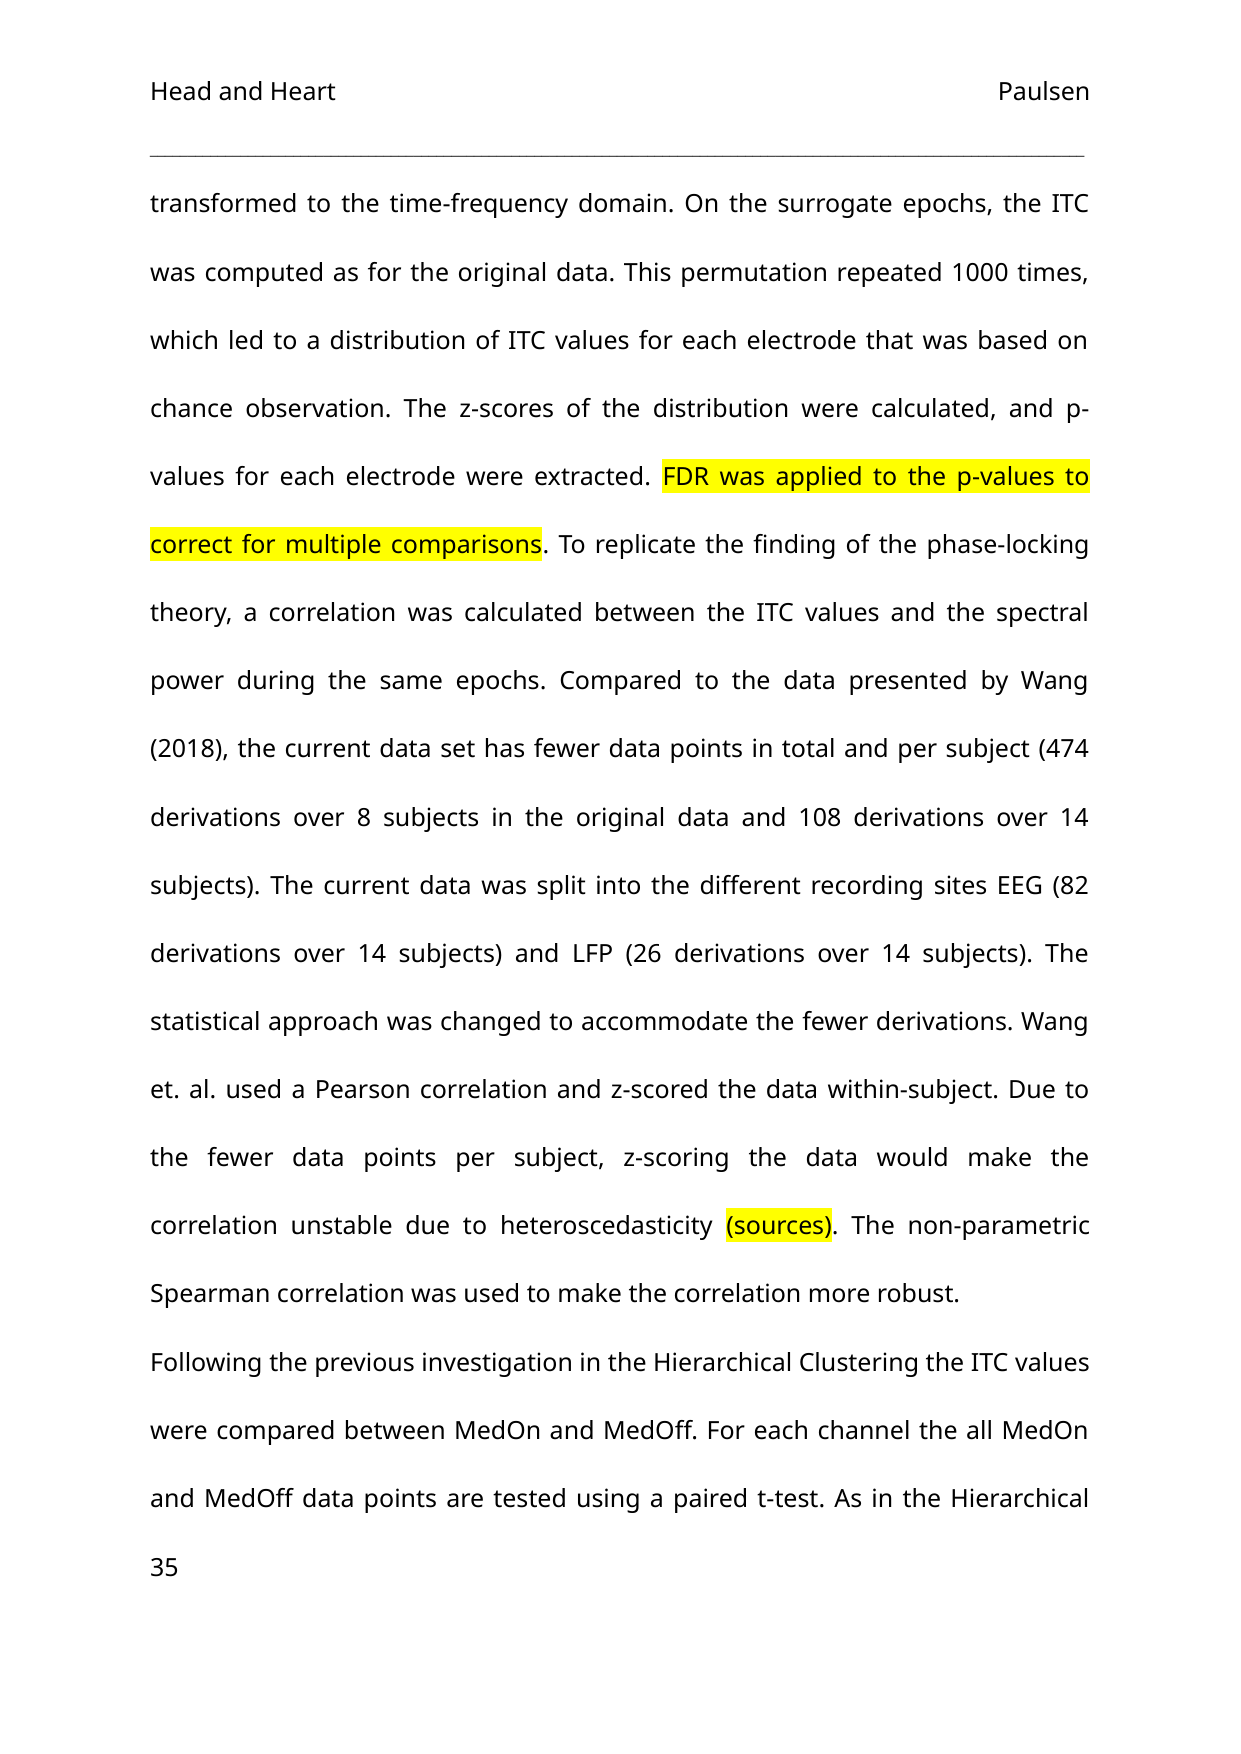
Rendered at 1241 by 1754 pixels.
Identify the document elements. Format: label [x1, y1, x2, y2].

text [150, 1344, 1090, 1514]
text [150, 186, 1090, 1310]
